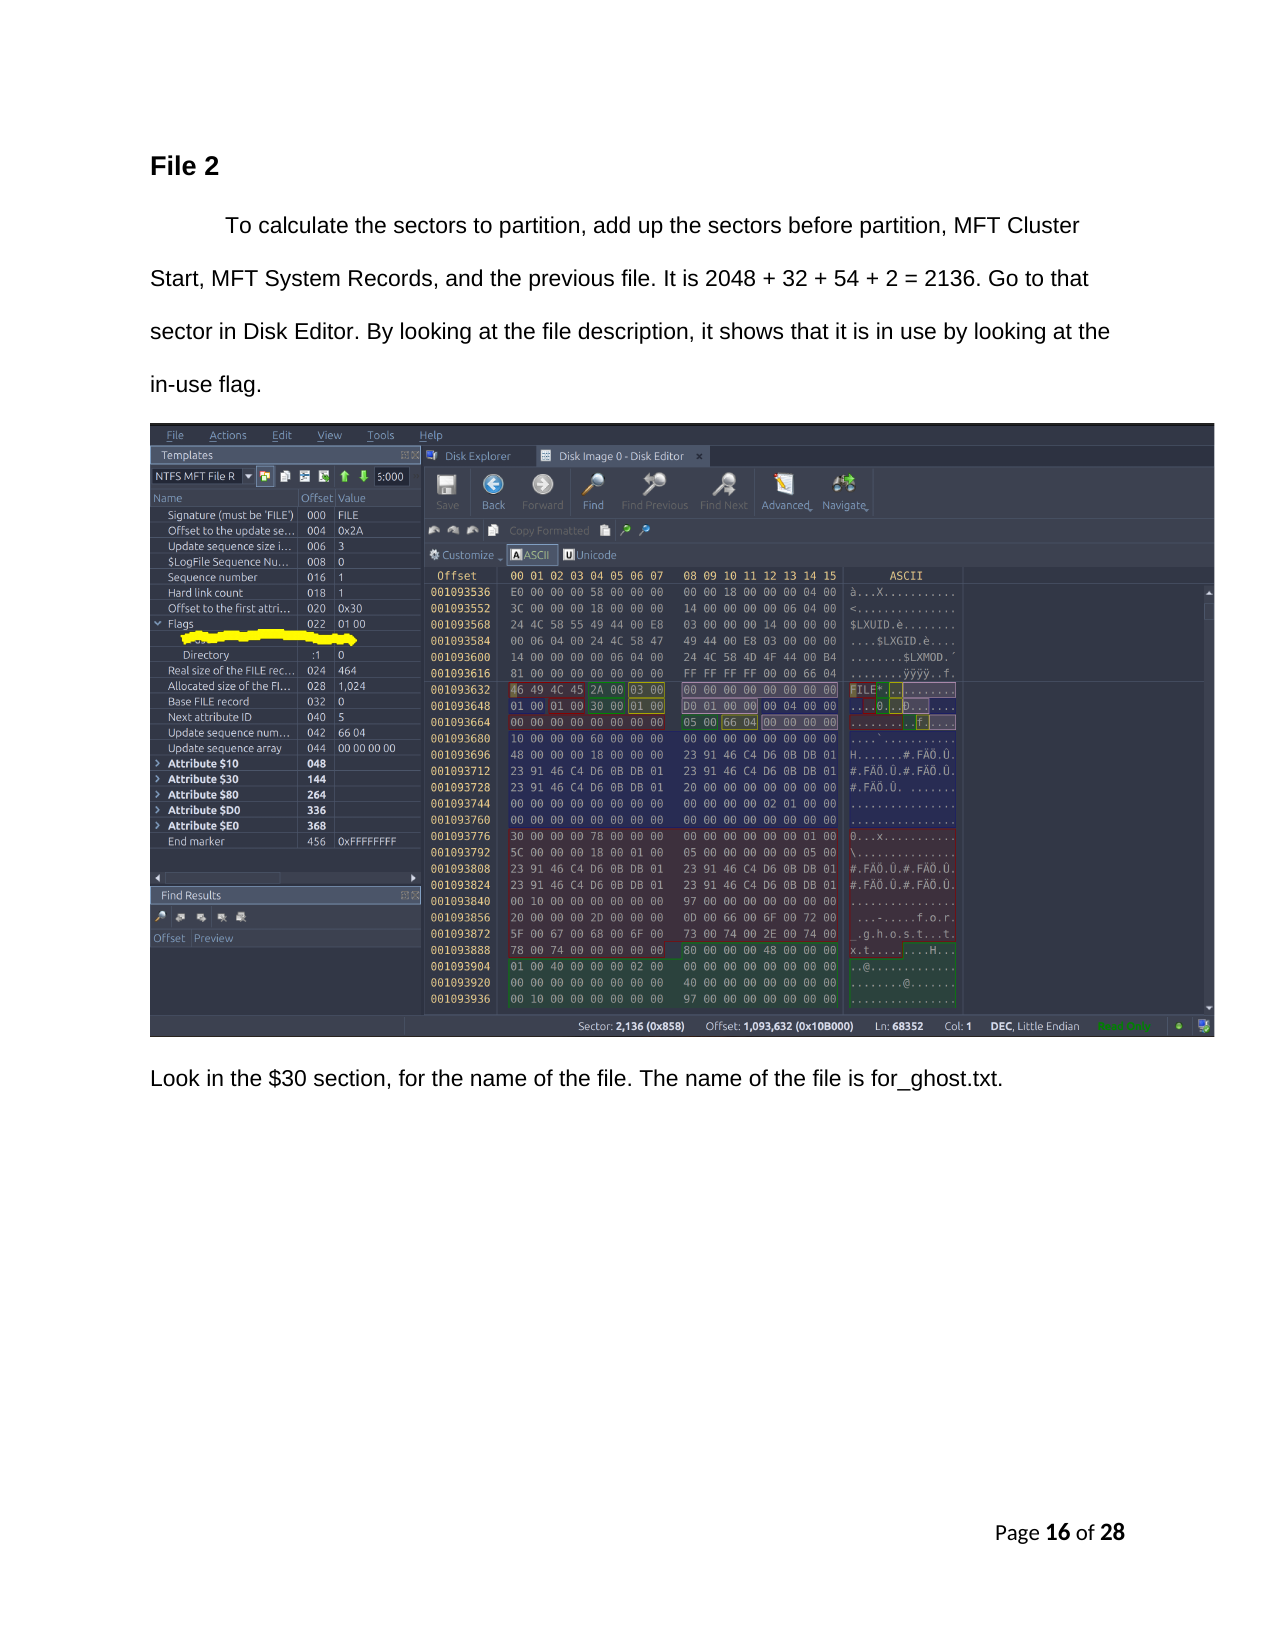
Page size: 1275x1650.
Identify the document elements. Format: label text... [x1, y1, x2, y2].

picture [150, 423, 1215, 1037]
text To calculate the sectors to partition, add up the sectors before partition, MFT Cluster Start, MFT System Records, and the previous file. It is 2048 + 32 + 54 + 2 = 2136. Go to that sector in Disk Editor. By looking at the file description, it shows that it is in use by looking at the in-use flag. [150, 212, 1125, 397]
text Look in the $30 section, for the name of the file. The name of the file is for_ghost.txt. [150, 1065, 1125, 1091]
subtitle File 2 [150, 150, 1125, 181]
